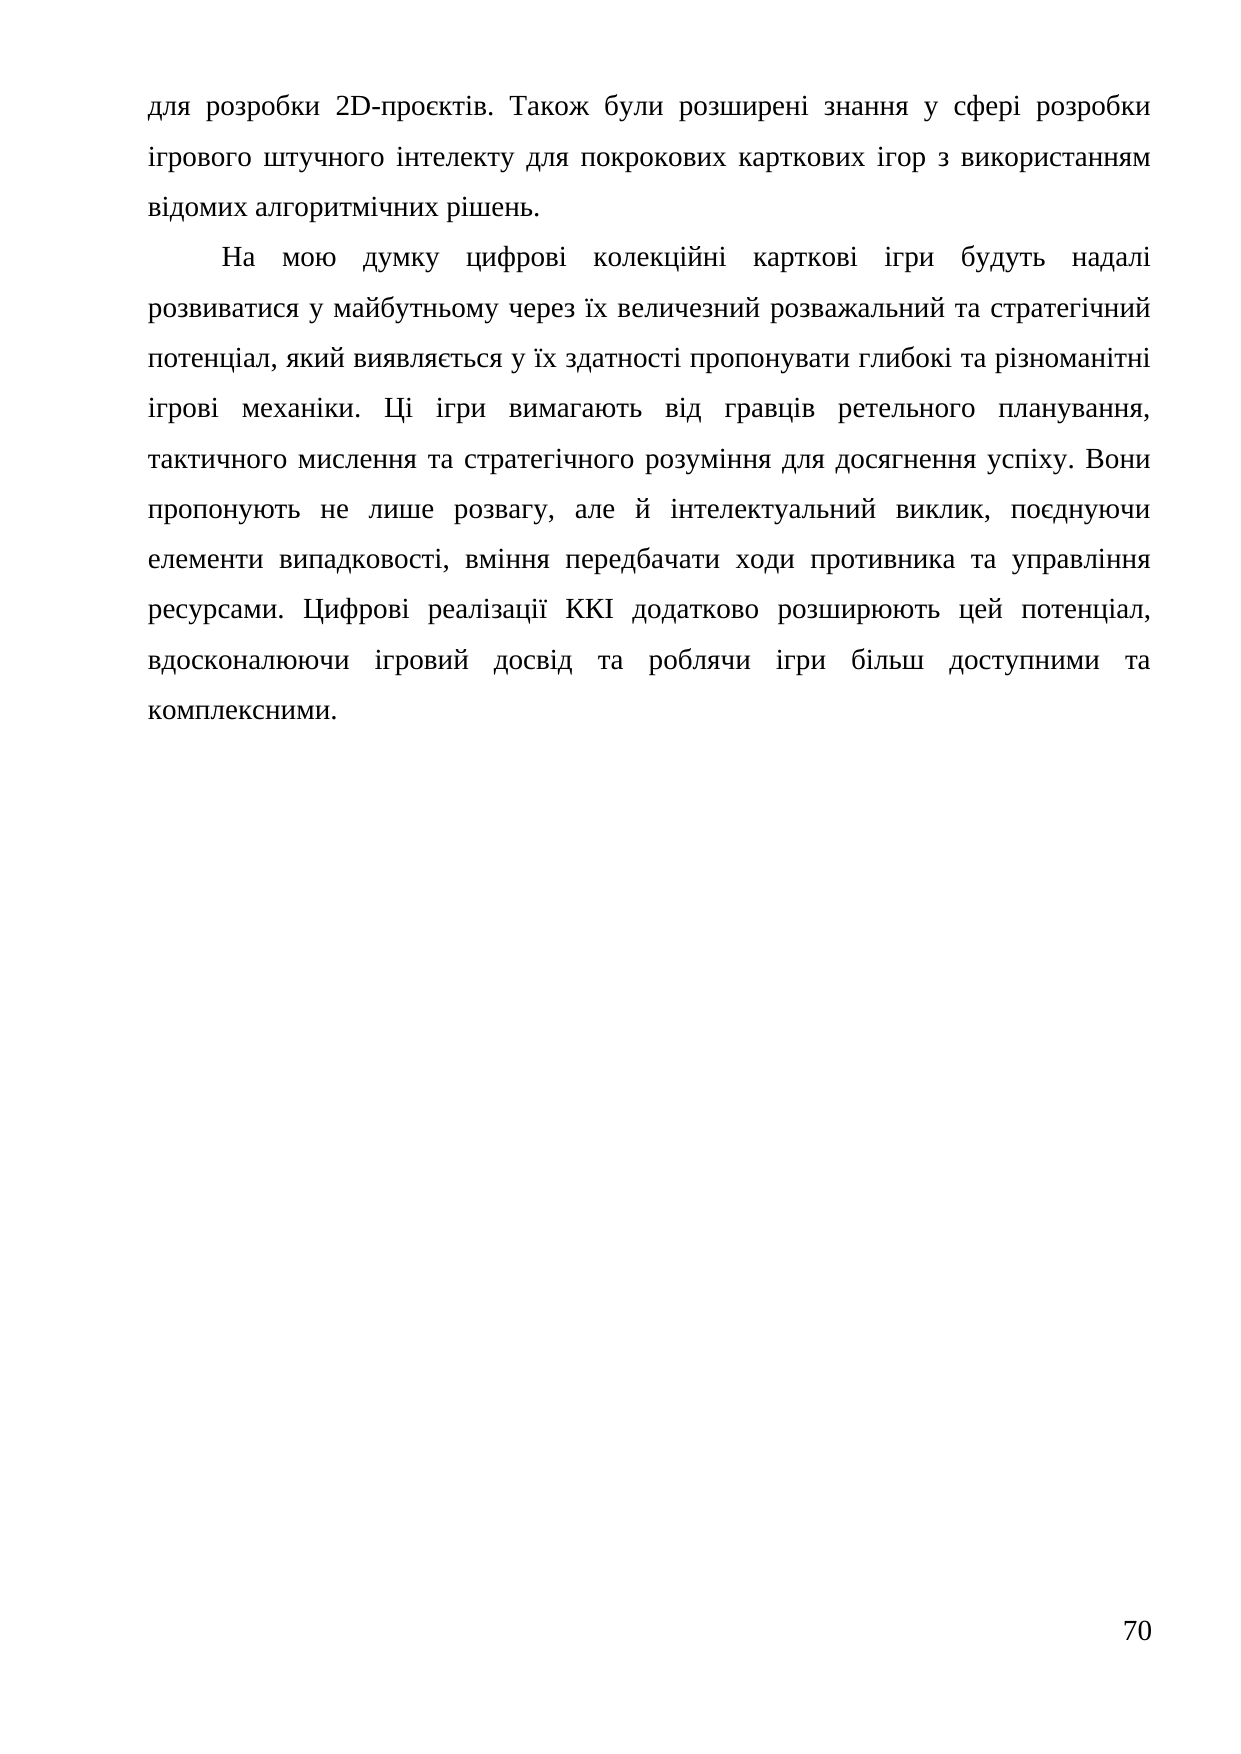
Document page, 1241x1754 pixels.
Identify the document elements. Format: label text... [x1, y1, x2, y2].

text На мою думку цифрові колекційні карткові ігри будуть надалі розвиватися у майбутньому через їх величезний розважальний та стратегічний потенціал, який виявляється у їх здатності пропонувати глибокі та різноманітні ігрові механіки. Ці ігри вимагають від гравців ретельного планування, тактичного мислення та стратегічного розуміння для досягнення успіху. Вони пропонують не лише розвагу, але й інтелектуальний виклик, поєднуючи елементи випадковості, вміння передбачати ходи противника та управління ресурсами. Цифрові реалізації ККІ додатково розширюють цей потенціал, вдосконалюючи ігровий досвід та роблячи ігри більш доступними та комплексними. [148, 239, 1152, 726]
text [148, 88, 1152, 223]
